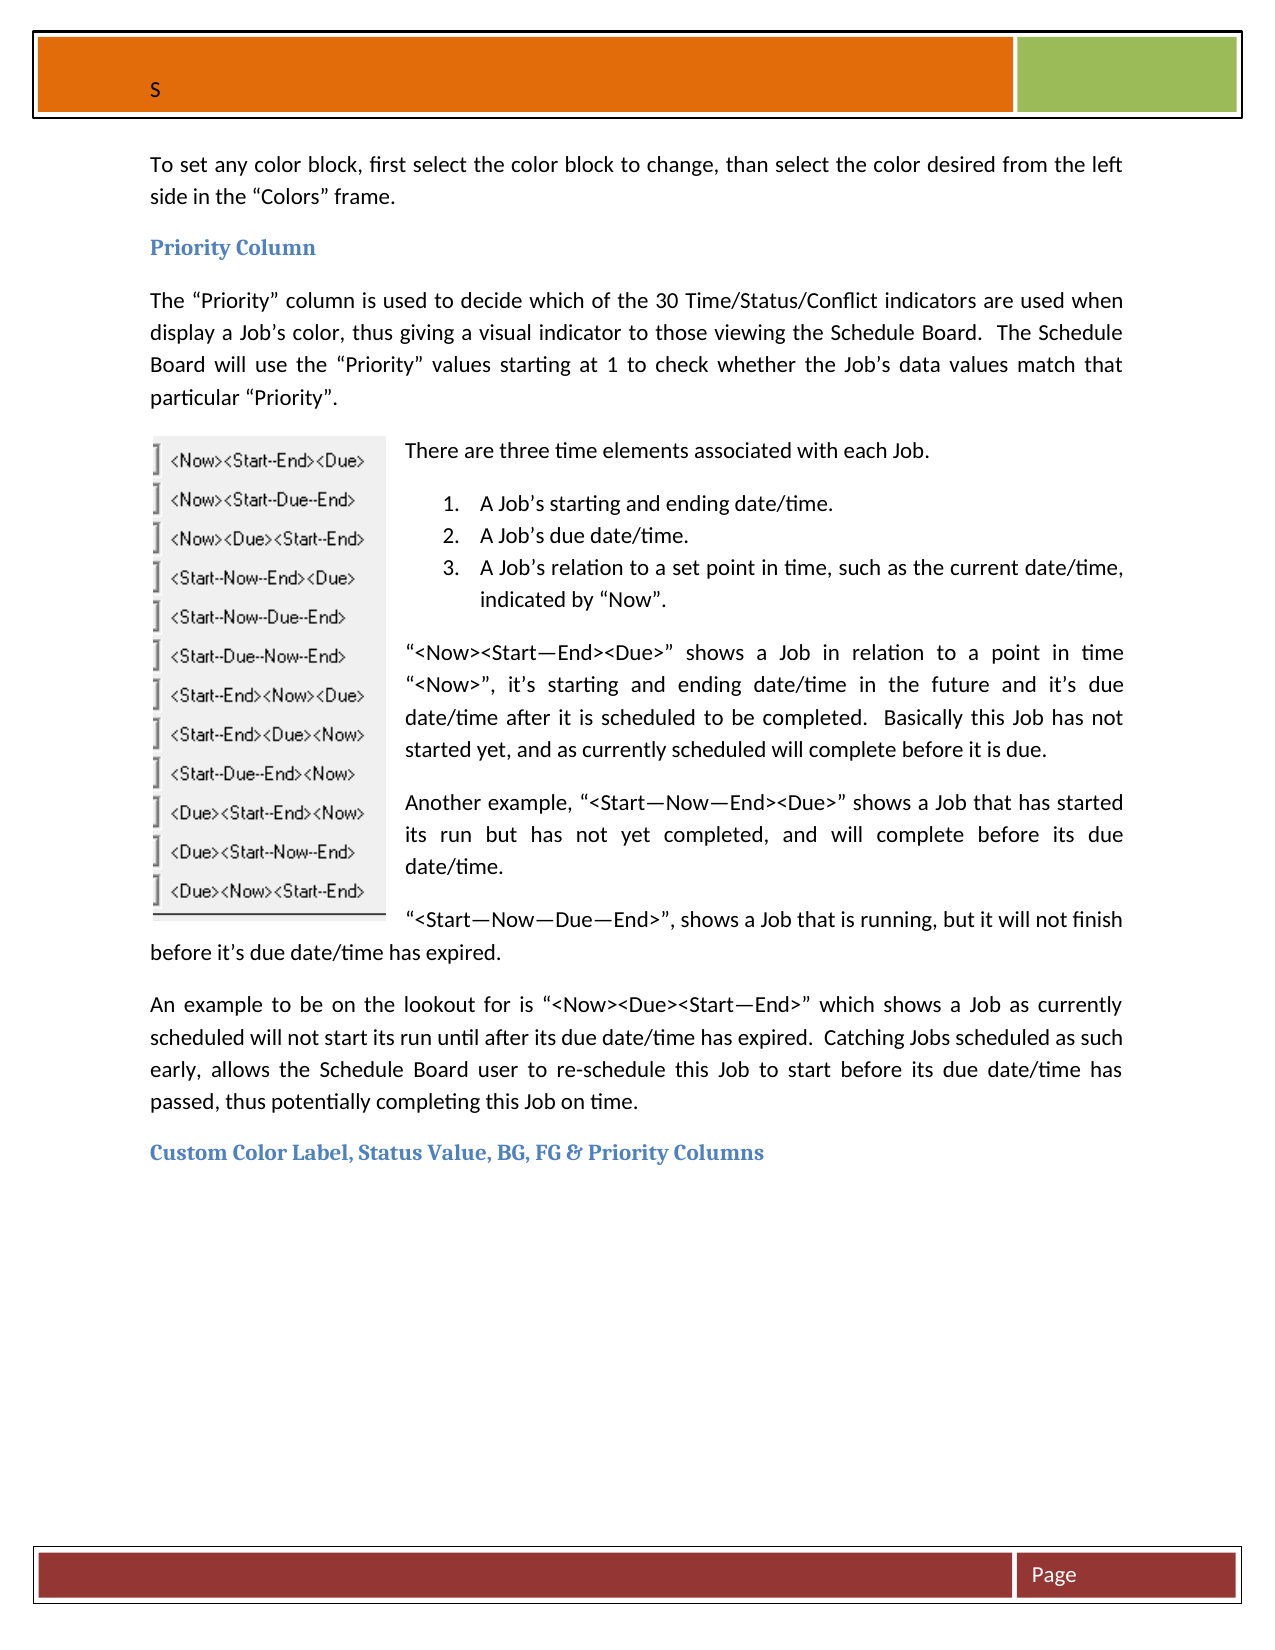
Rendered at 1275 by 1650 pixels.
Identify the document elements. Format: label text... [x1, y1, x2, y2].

text Priority Column [150, 235, 1125, 262]
text Custom Color Label, Status Value, BG, FG & Priority Columns [150, 1140, 1125, 1167]
list A Job’s starting and ending date/time. [386, 489, 1125, 517]
list A Job’s relation to a set point in time, such as the current date/time, indicated by “Now”. [386, 553, 1125, 613]
text Another example, “<Start—Now—End><Due>” shows a Job that has started its run but has not yet completed, and will complete before its due date/time. [386, 788, 1125, 880]
text An example to be on the lookout for is “<Now><Due><Start—End>” which shows a Job as currently scheduled will not start its run until after its due date/time has expired. Catching Jobs scheduled as such early, allows the Schedule Board user to re-schedule this Job to start before its due date/time has passed, thus potentially completing this Job on time. [150, 991, 1125, 1115]
text The “Priority” column is used to decide which of the 30 Time/Status/Conflict indicators are used when display a Job’s color, thus giving a visual indicator to those viewing the Schedule Board. The Schedule Board will use the “Priority” values starting at 1 to check whether the Job’s data values match that particular “Priority”. [150, 286, 1125, 411]
text “<Start—Now—Due—End>”, shows a Job that is running, but it will not finish before it’s due date/time has expired. [150, 905, 1125, 966]
text To set any color block, first select the color block to change, than select the color desired from the left side in the “Colors” frame. [150, 150, 1125, 210]
picture [153, 436, 386, 921]
text “<Now><Start—End><Due>” shows a Job in relation to a point in time “<Now>”, it’s starting and ending date/time in the future and it’s due date/time after it is scheduled to be completed. Basically this Job has not started yet, and as currently scheduled will complete before it is due. [386, 638, 1125, 763]
text There are three time elements associated with each Job. [386, 436, 1125, 464]
list A Job’s due date/time. [386, 521, 1125, 549]
